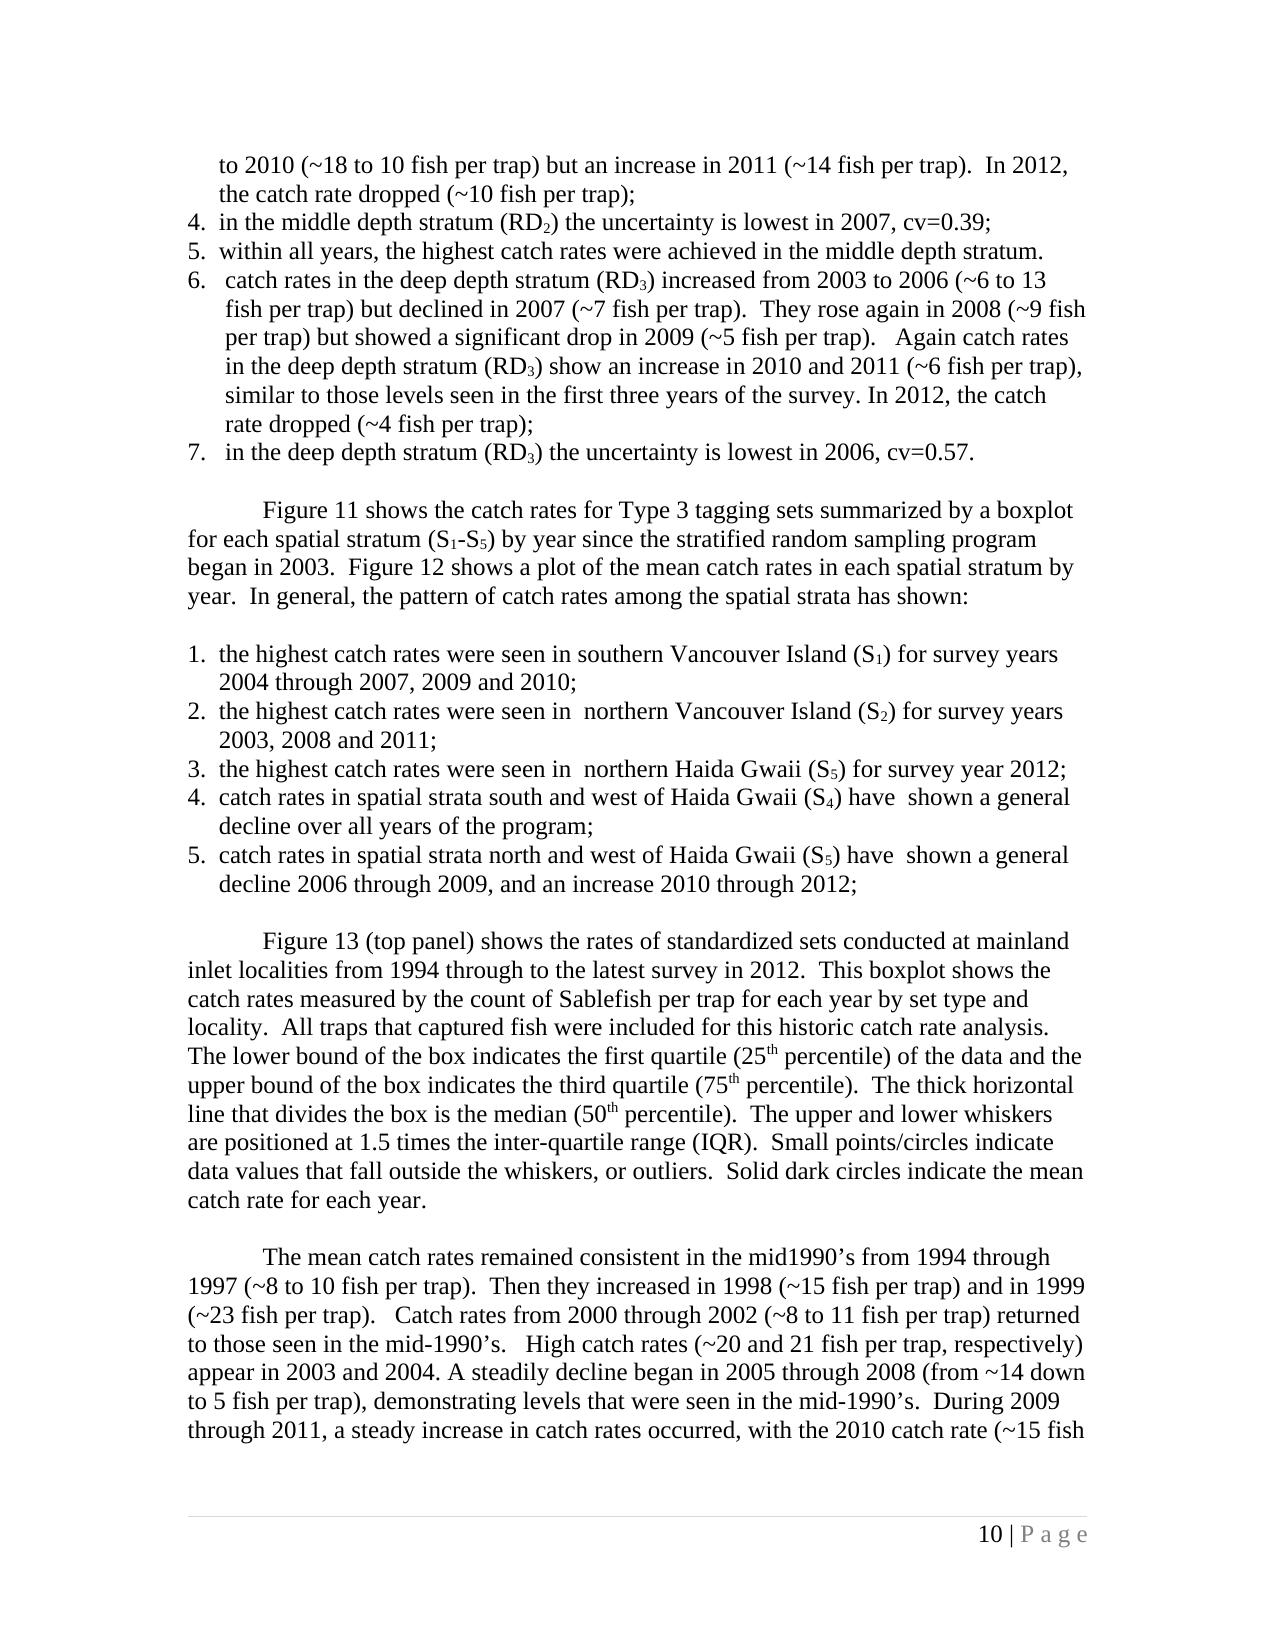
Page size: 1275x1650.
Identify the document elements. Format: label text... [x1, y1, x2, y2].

list decline over all years of the program; [187, 811, 1087, 840]
list 2. the highest catch rates were seen in northern Vancouver Island (S2) for survey years [187, 696, 1087, 725]
list 6. catch rates in the deep depth stratum (RD3) increased from 2003 to 2006 (~6 to 13 [187, 265, 1087, 294]
list 5. within all years, the highest catch rates were achieved in the middle depth stratum. [187, 236, 1087, 265]
list 3. the highest catch rates were seen in northern Haida Gwaii (S5) for survey year 2012; [187, 754, 1087, 782]
list the catch rate dropped (~10 fish per trap); [187, 179, 1087, 207]
list 5. catch rates in spatial strata north and west of Haida Gwaii (S5) have shown a general [187, 840, 1087, 869]
text Figure 13 (top panel) shows the rates of standardized sets conducted at mainland inlet localities from 1994 through to the latest survey in 2012. This boxplot shows the catch rates measured by the count of Sablefish per trap for each year by set type and locality. All traps that captured fish were included for this historic catch rate analysis. The lower bound of the box indicates the first quartile (25th percentile) of the data and the upper bound of the box indicates the third quartile (75th percentile). The thick horizontal line that divides the box is the median (50th percentile). The upper and lower whiskers are positioned at 1.5 times the inter-quartile range (IQR). Small points/circles indicate data values that fall outside the whiskers, or outliers. Solid dark circles indicate the mean catch rate for each year. [187, 926, 1087, 1214]
list 1. the highest catch rates were seen in southern Vancouver Island (S1) for survey years [187, 639, 1087, 667]
list fish per trap) but declined in 2007 (~7 fish per trap). They rose again in 2008 (~9 fish [187, 294, 1087, 322]
list per trap) but showed a significant drop in 2009 (~5 fish per trap). Again catch rates [187, 322, 1087, 351]
list to 2010 (~18 to 10 fish per trap) but an increase in 2011 (~14 fish per trap). In 2012, [187, 150, 1087, 179]
list similar to those levels seen in the first three years of the survey. In 2012, the catch [187, 380, 1087, 409]
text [187, 1242, 1087, 1444]
text 7. in the deep depth stratum (RD3) the uncertainty is lowest in 2006, cv=0.57. [187, 437, 1087, 466]
list in the deep depth stratum (RD3) show an increase in 2010 and 2011 (~6 fish per trap), [187, 351, 1087, 380]
list 2003, 2008 and 2011; [187, 725, 1087, 754]
list decline 2006 through 2009, and an increase 2010 through 2012; [187, 869, 1087, 897]
list rate dropped (~4 fish per trap); [187, 409, 1087, 437]
list 2004 through 2007, 2009 and 2010; [187, 667, 1087, 696]
list 4. catch rates in spatial strata south and west of Haida Gwaii (S4) have shown a general [187, 782, 1087, 811]
list 4. in the middle depth stratum (RD2) the uncertainty is lowest in 2007, cv=0.39; [187, 207, 1087, 236]
text Figure 11 shows the catch rates for Type 3 tagging sets summarized by a boxplot for each spatial stratum (S1-S5) by year since the stratified random sampling program began in 2003. Figure 12 shows a plot of the mean catch rates in each spatial stratum by year. In general, the pattern of catch rates among the spatial strata has shown: [187, 495, 1087, 610]
